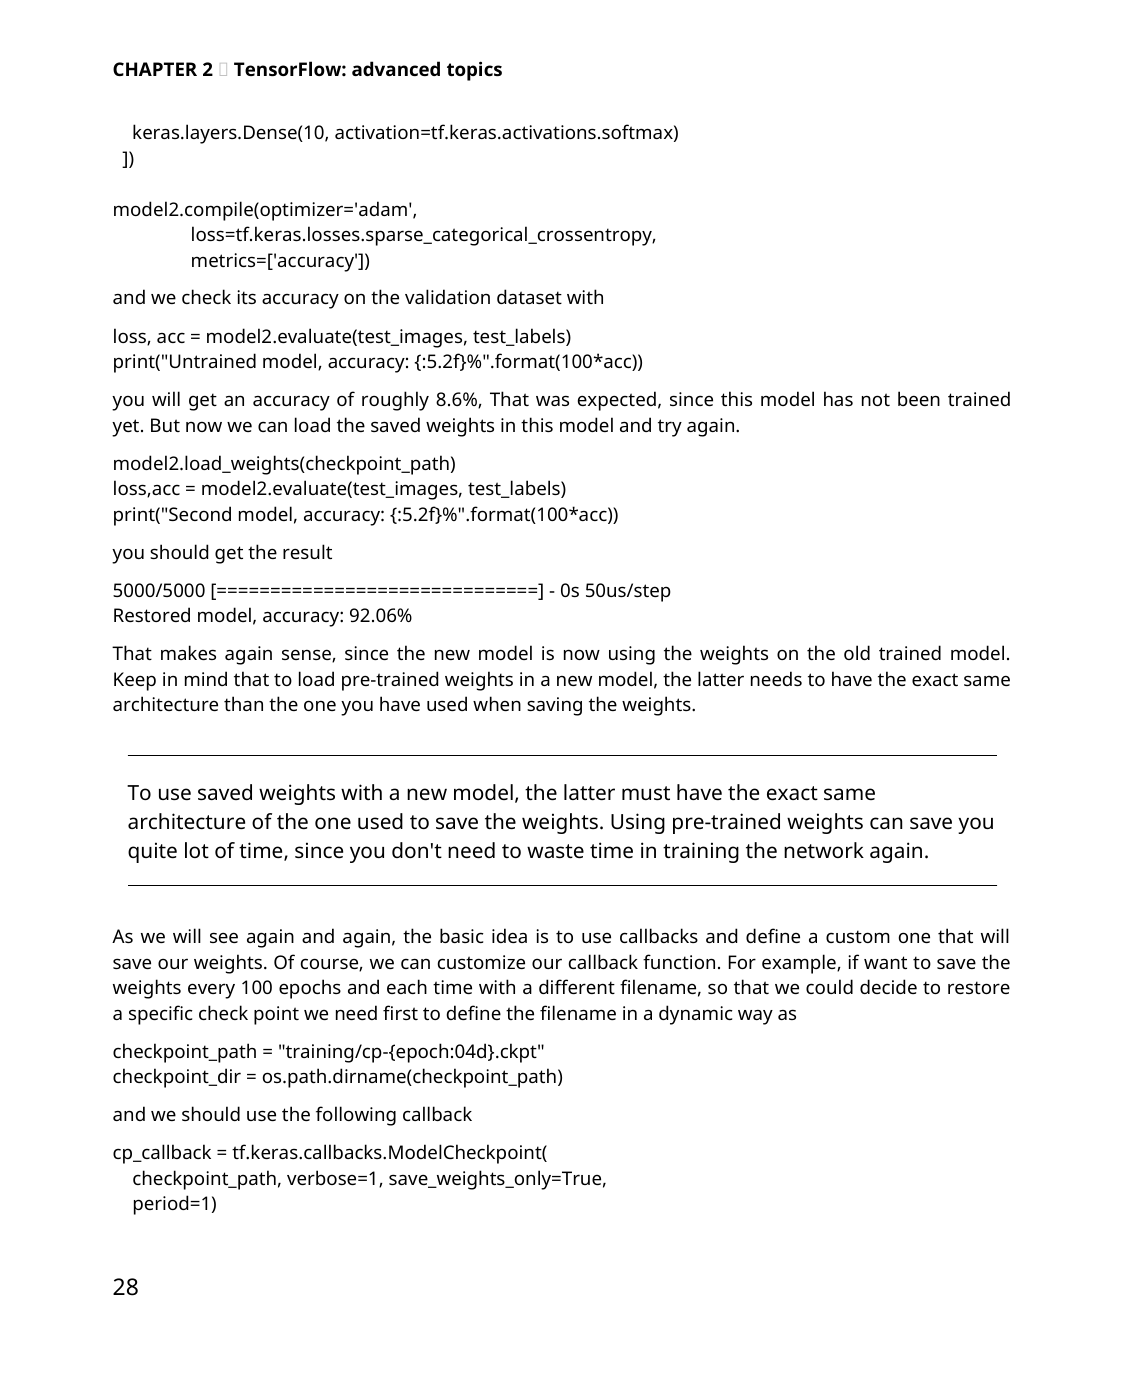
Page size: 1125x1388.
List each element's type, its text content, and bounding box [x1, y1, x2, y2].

text keras.layers.Dense(10, activation=tf.keras.activations.softmax) [112, 119, 1012, 145]
text ]) [112, 145, 1012, 170]
text loss=tf.keras.losses.sparse_categorical_crossentropy, [112, 221, 1012, 247]
text To use saved weights with a new model, the latter must have the exact same architecture of the one used to save the weights. Using pre-trained weights can save you quite lot of time, since you don't need to waste time in training the network again. [127, 756, 997, 886]
text That makes again sense, since the new model is now using the weights on the old trained model. Keep in mind that to load pre-trained weights in a new model, the latter needs to have the exact same architecture than the one you have used when saving the weights. [112, 641, 1012, 717]
text and we check its accuracy on the validation dataset with [112, 285, 1012, 310]
text cp_callback = tf.keras.callbacks.ModelCheckpoint( checkpoint_path, verbose=1, save_weights_only=True, period=1) [112, 1139, 1012, 1216]
text print("Second model, accuracy: {:5.2f}%".format(100*acc)) [112, 501, 1012, 527]
text checkpoint_path = "training/cp-{epoch:04d}.ckpt" checkpoint_dir = os.path.dirname(checkpoint_path) [112, 1038, 1012, 1089]
text and we should use the following callback [112, 1102, 1012, 1127]
text model2.compile(optimizer='adam', [112, 196, 1012, 221]
text Restored model, accuracy: 92.06% [112, 603, 1012, 628]
text model2.load_weights(checkpoint_path) [112, 450, 1012, 476]
text As we will see again and again, the basic idea is to use callbacks and define a custom one that will save our weights. Of course, we can customize our callback function. For example, if want to save the weights every 100 epochs and each time with a different filename, so that we could decide to restore a specific check point we need first to define the filename in a dynamic way as [112, 923, 1012, 1026]
text metrics=['accuracy']) [112, 247, 1012, 272]
text print("Untrained model, accuracy: {:5.2f}%".format(100*acc)) [112, 348, 1012, 374]
text you should get the result [112, 539, 1012, 564]
text 5000/5000 [==============================] - 0s 50us/step [112, 577, 1012, 603]
text loss,acc = model2.evaluate(test_images, test_labels) [112, 476, 1012, 501]
text you will get an accuracy of roughly 8.6%, That was expected, since this model has not been trained yet. But now we can load the saved weights in this model and try again. [112, 386, 1012, 437]
text loss, acc = model2.evaluate(test_images, test_labels) [112, 323, 1012, 348]
